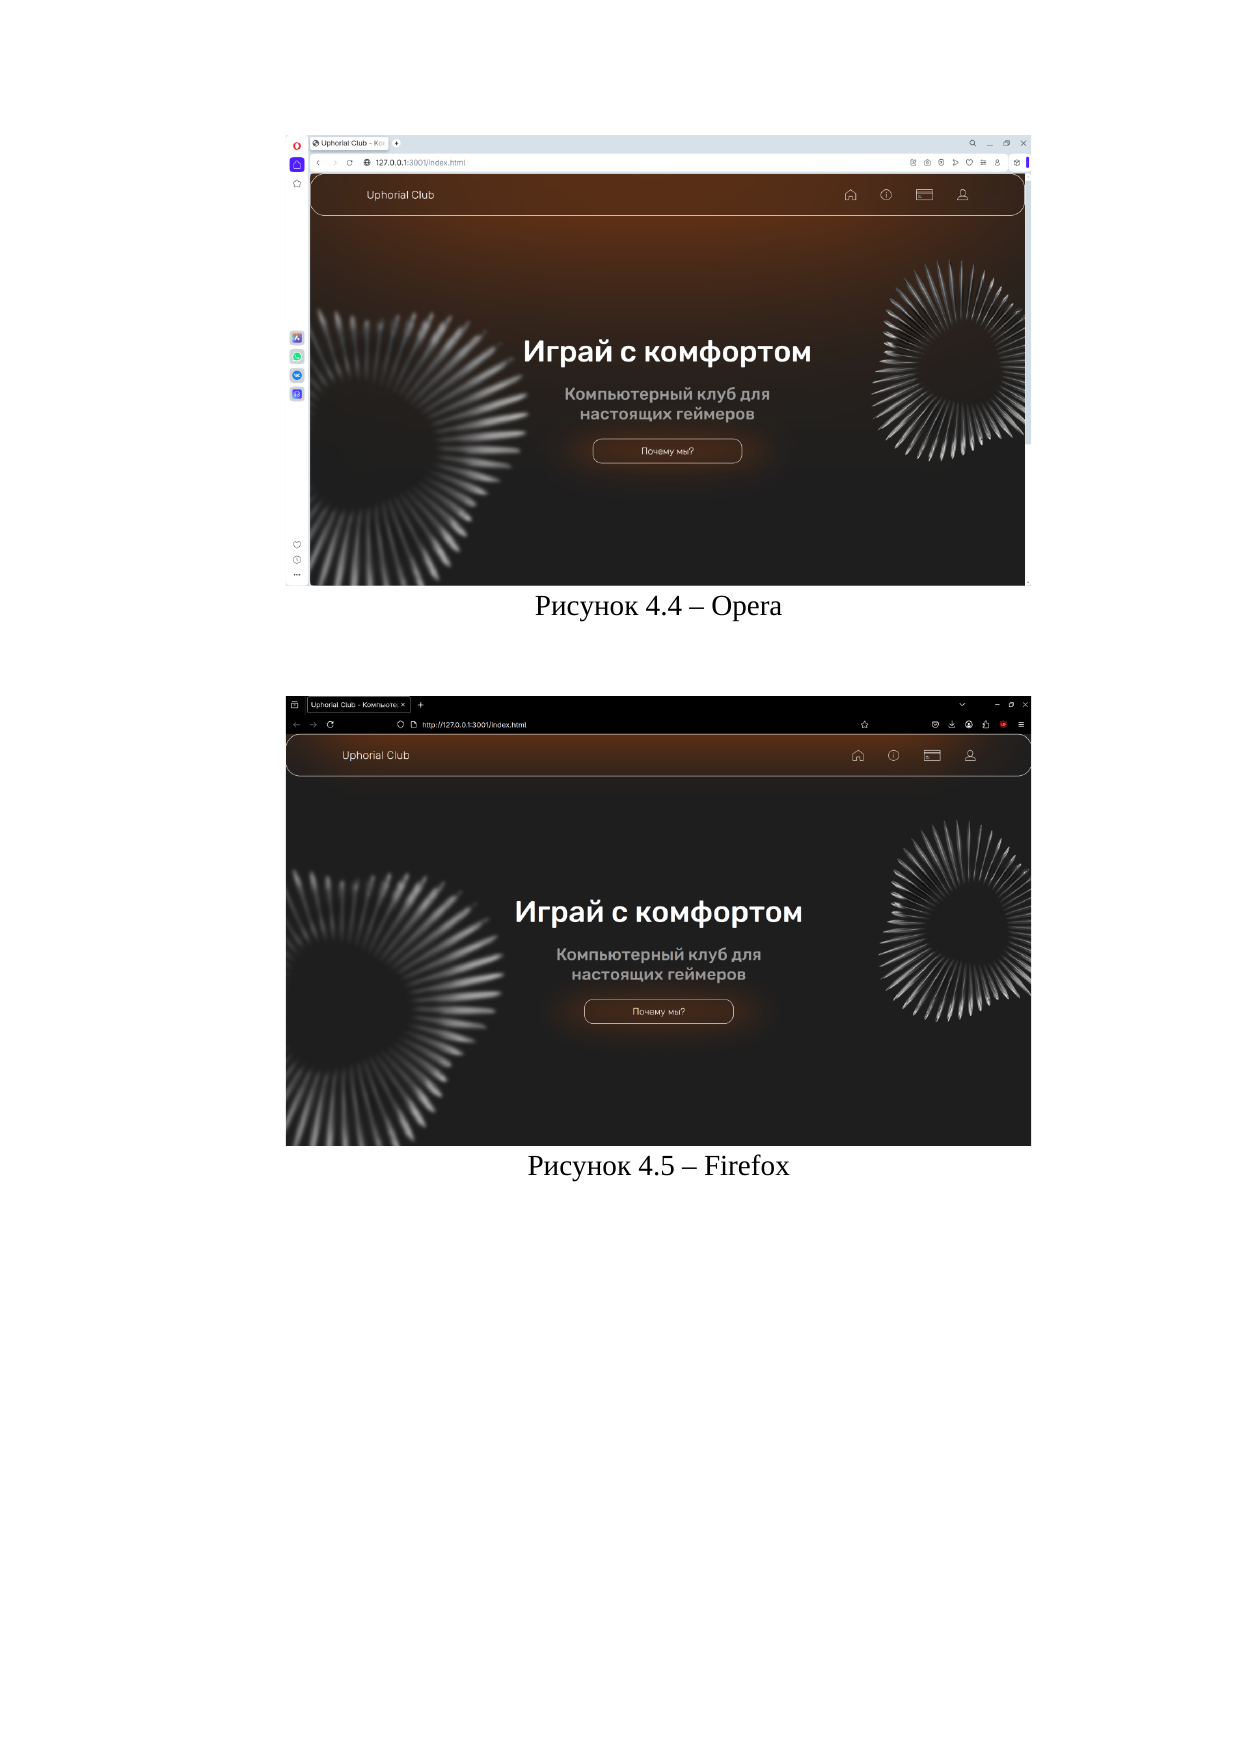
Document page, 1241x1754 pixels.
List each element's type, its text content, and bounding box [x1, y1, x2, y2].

picture [285, 696, 1032, 1146]
picture [285, 135, 1032, 586]
